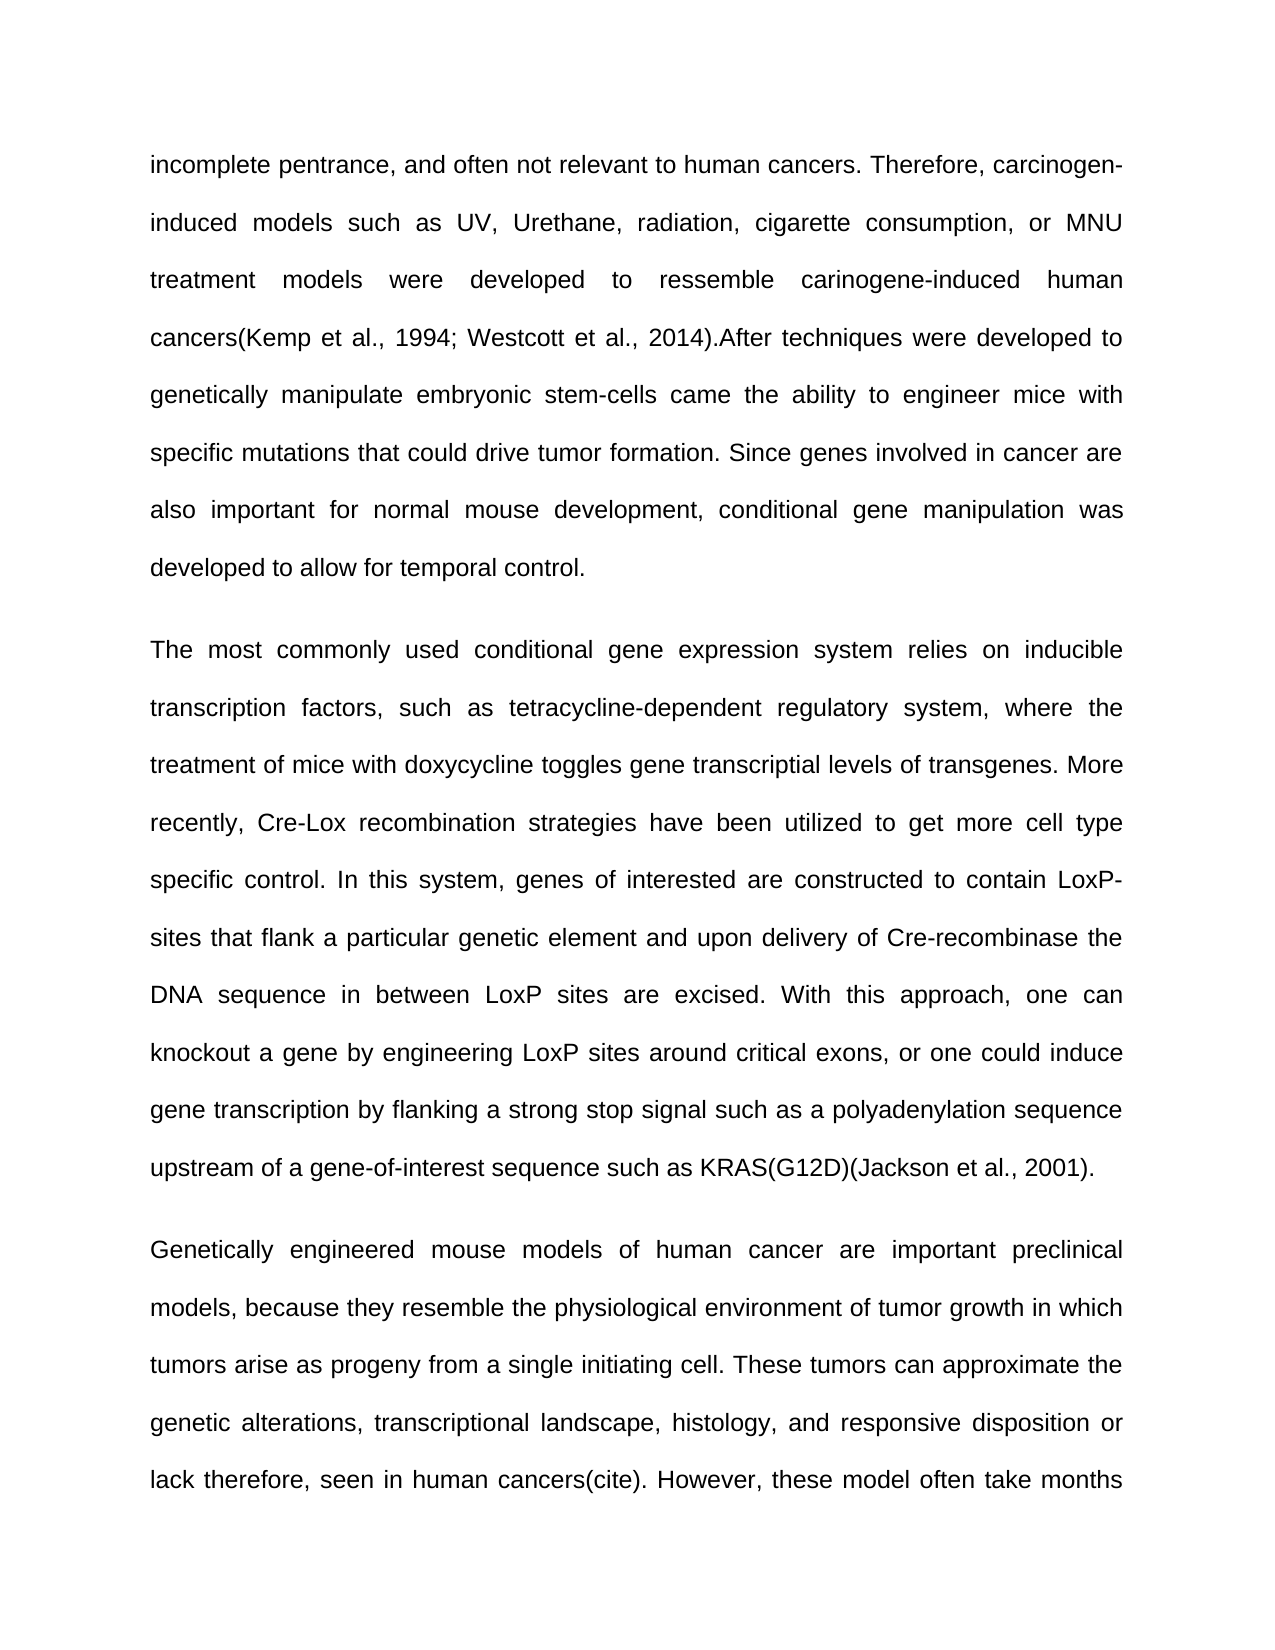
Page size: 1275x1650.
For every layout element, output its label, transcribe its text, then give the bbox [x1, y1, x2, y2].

text The most commonly used conditional gene expression system relies on inducible transcription factors, such as tetracycline-dependent regulatory system, where the treatment of mice with doxycycline toggles gene transcriptial levels of transgenes. More recently, Cre-Lox recombination strategies have been utilized to get more cell type specific control. In this system, genes of interested are constructed to contain LoxP-sites that flank a particular genetic element and upon delivery of Cre-recombinase the DNA sequence in between LoxP sites are excised. With this approach, one can knockout a gene by engineering LoxP sites around critical exons, or one could induce gene transcription by flanking a strong stop signal such as a polyadenylation sequence upstream of a gene-of-interest sequence such as KRAS(G12D)(Jackson et al., 2001). [150, 635, 1125, 1181]
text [150, 150, 1125, 581]
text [150, 1235, 1125, 1494]
